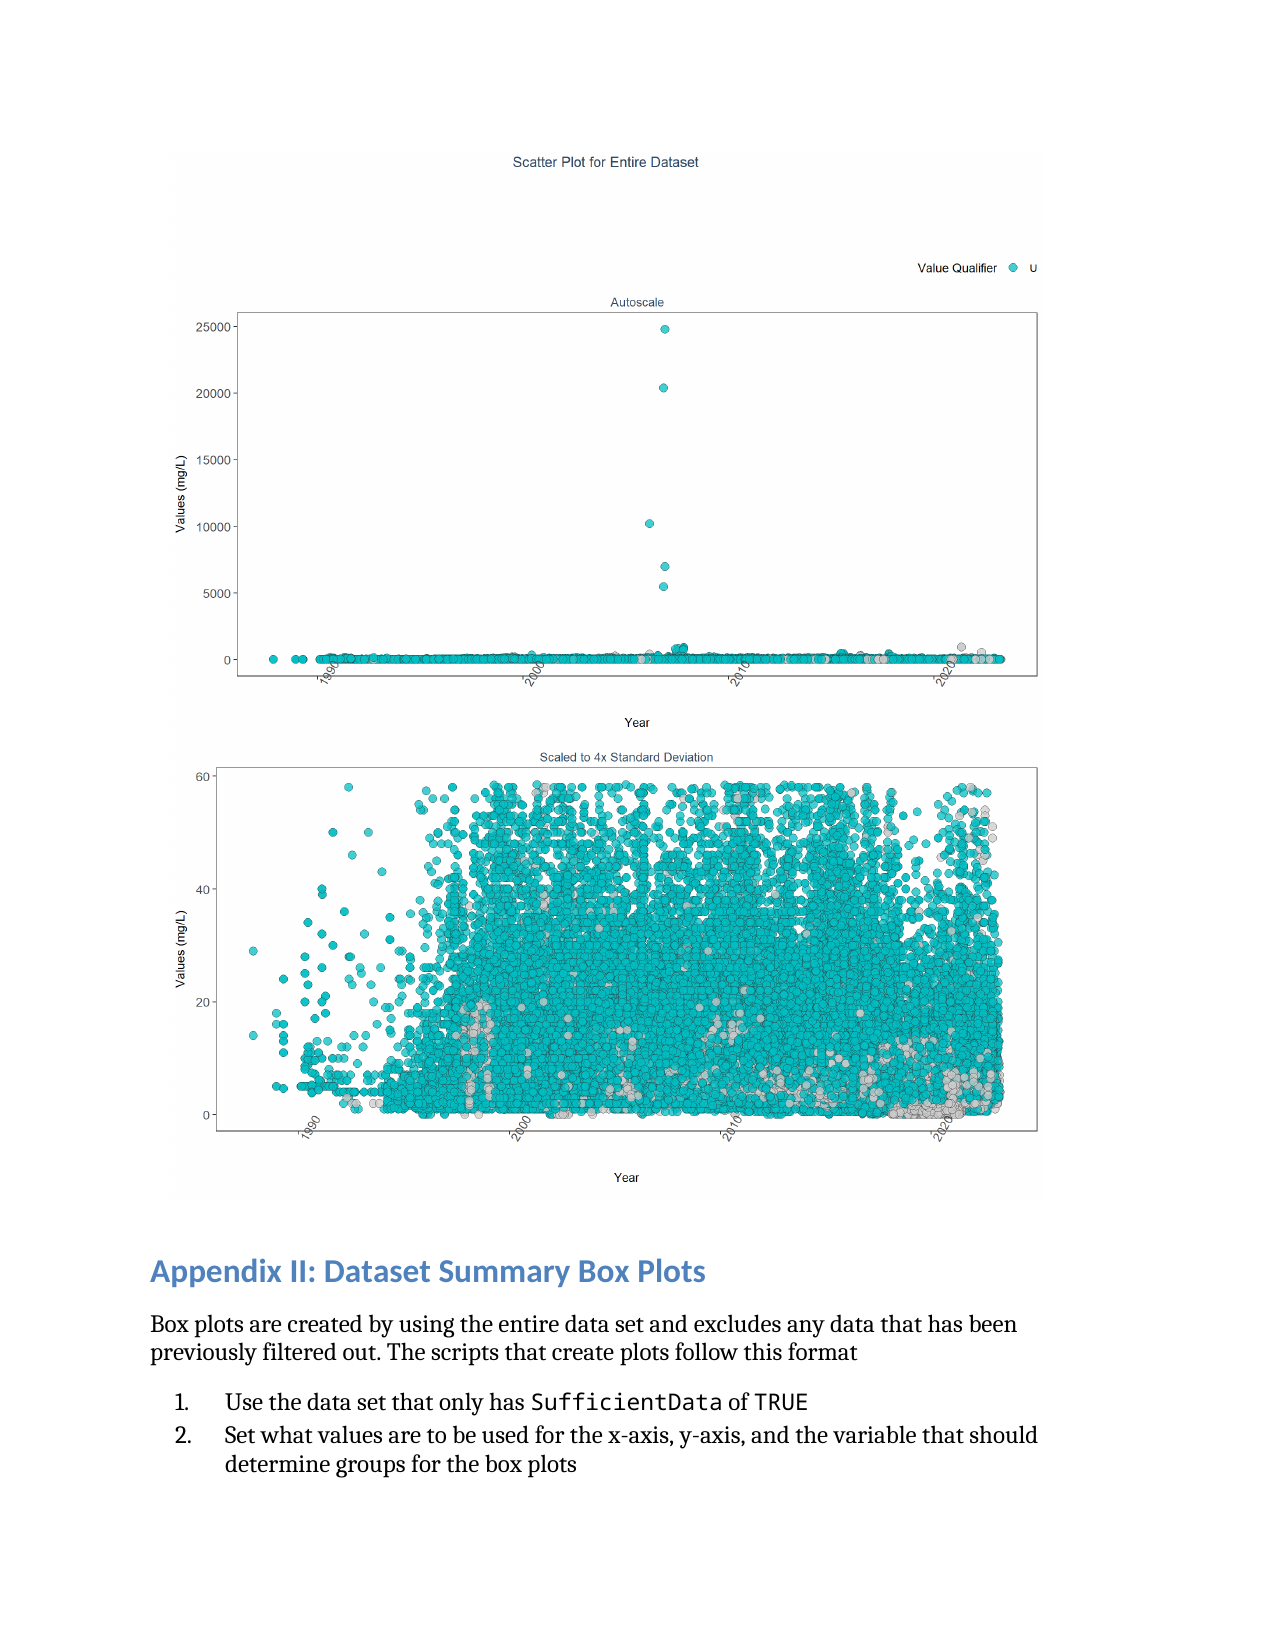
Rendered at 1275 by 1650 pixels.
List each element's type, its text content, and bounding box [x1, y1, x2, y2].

list Set what values are to be used for the x-axis, y-axis, and the variable that should determine groups for the box plots [175, 1421, 1125, 1478]
list Use the data set that only has SufficientData of TRUE [175, 1386, 1125, 1417]
subtitle Appendix II: Dataset Summary Box Plots [150, 1250, 1125, 1291]
text Box plots are created by using the entire data set and excludes any data that has been previously filtered out. The scripts that create plots follow this format [150, 1309, 1125, 1367]
picture [168, 150, 1044, 1200]
